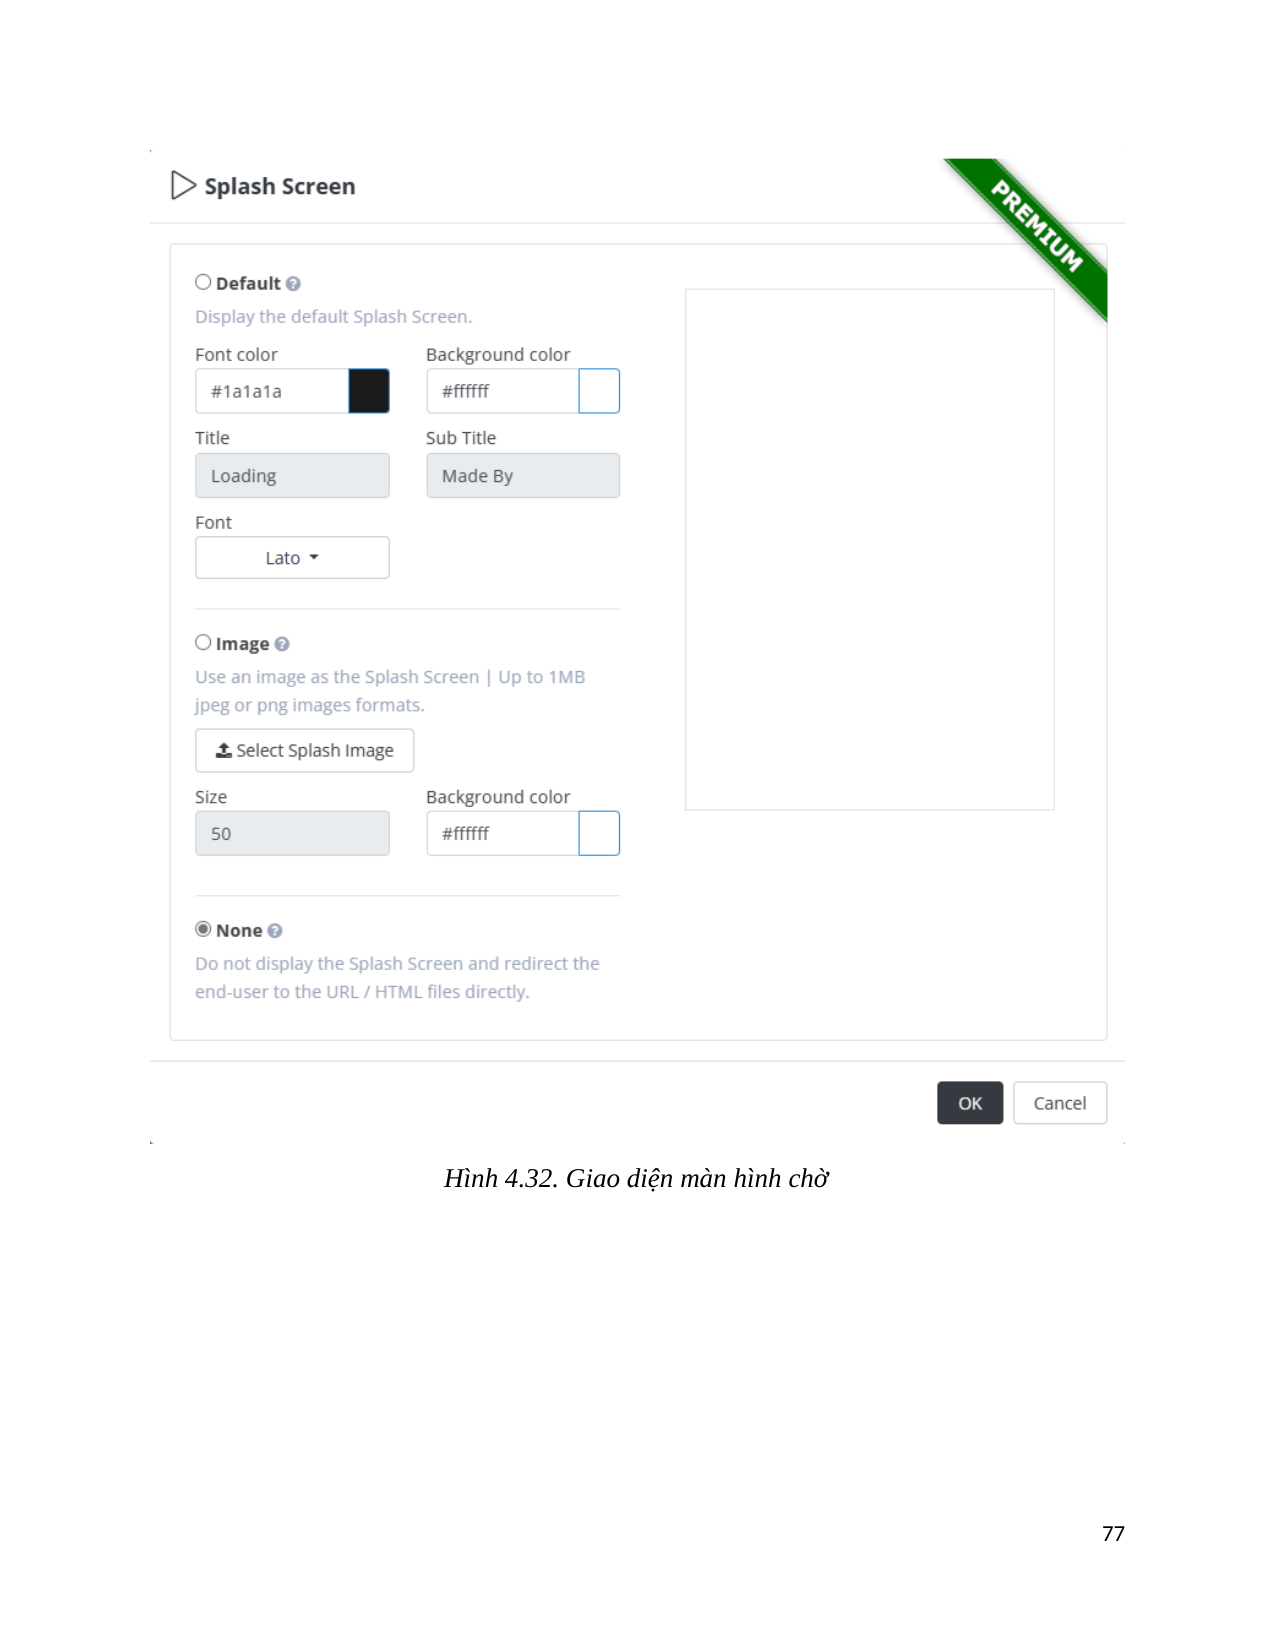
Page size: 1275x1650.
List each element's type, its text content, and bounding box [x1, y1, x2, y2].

text Hình 4.32. Giao diện màn hình chờ [150, 1162, 1125, 1193]
picture [150, 150, 1125, 1144]
